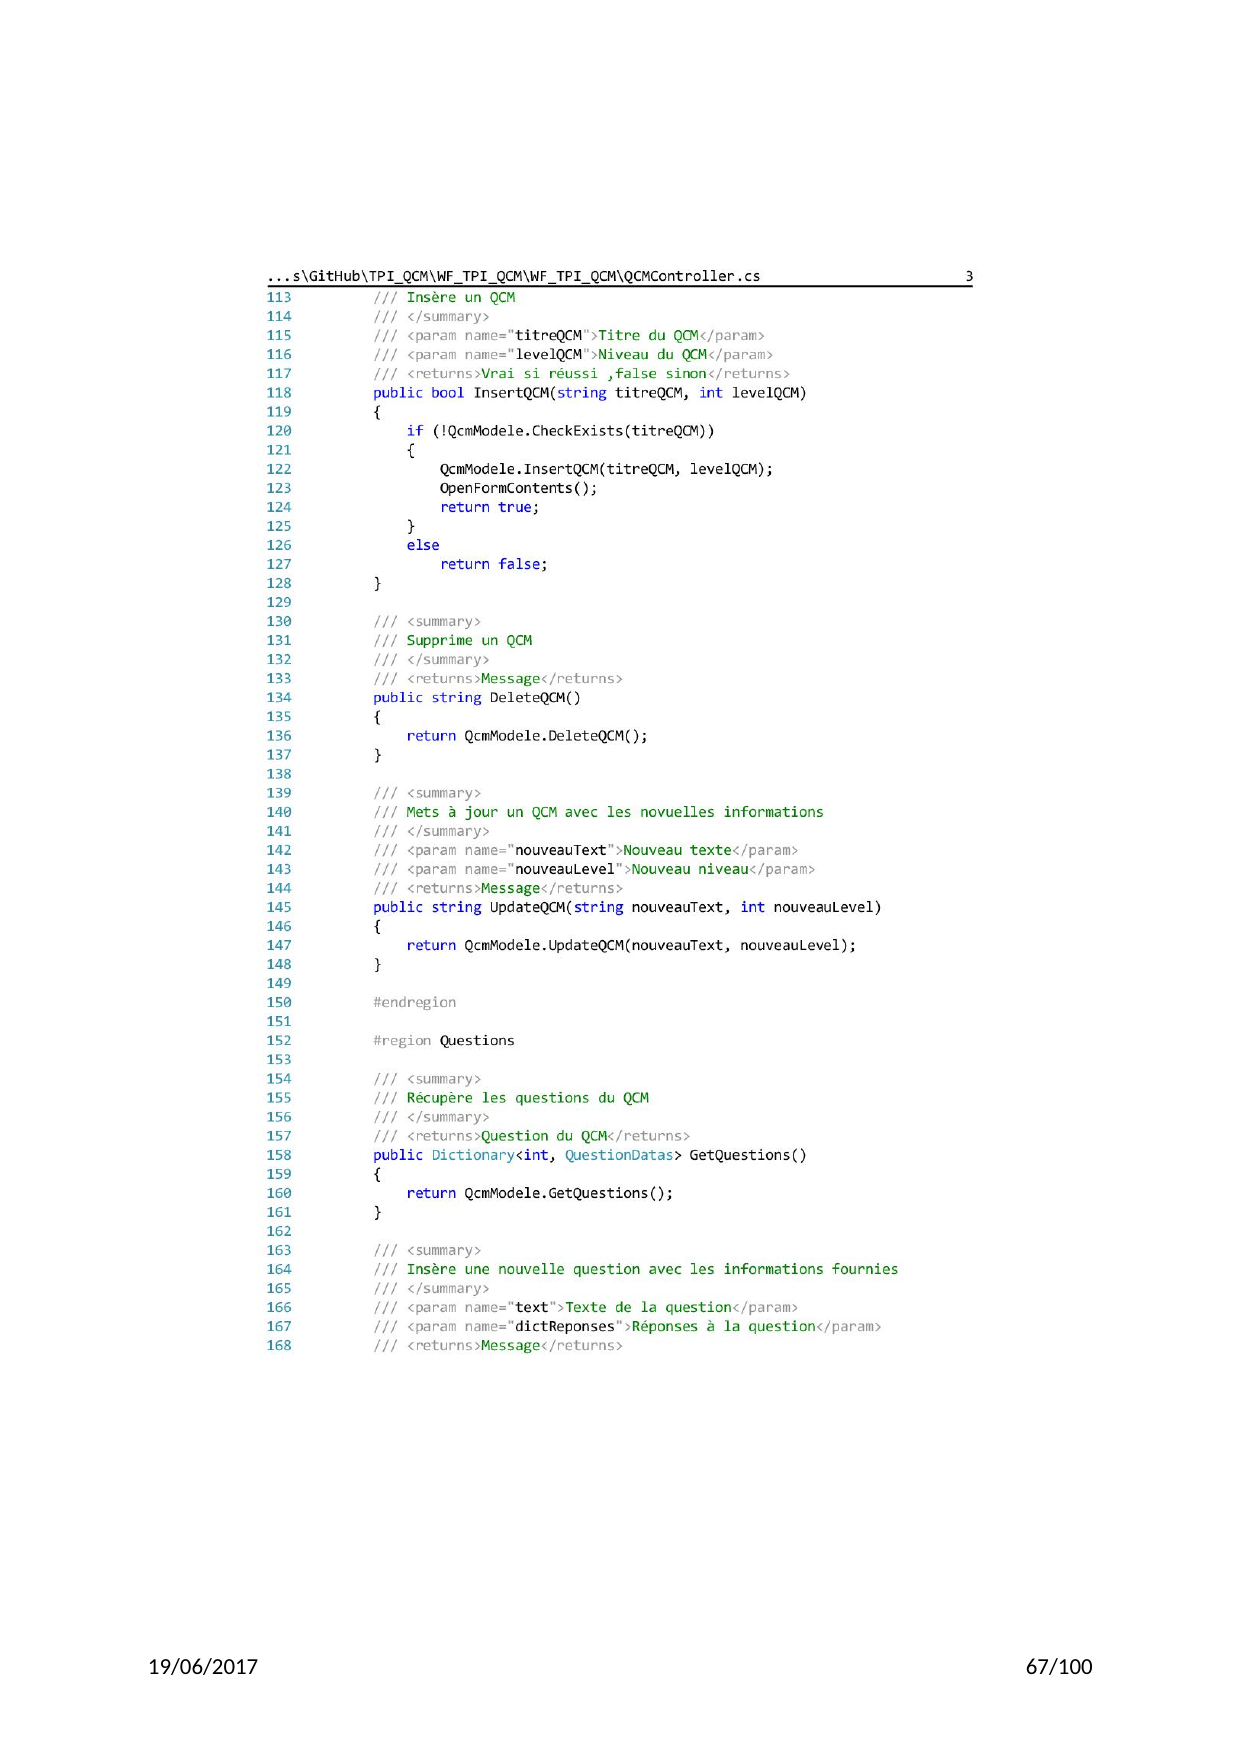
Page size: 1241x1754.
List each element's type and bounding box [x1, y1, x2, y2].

picture [147, 147, 1093, 1484]
